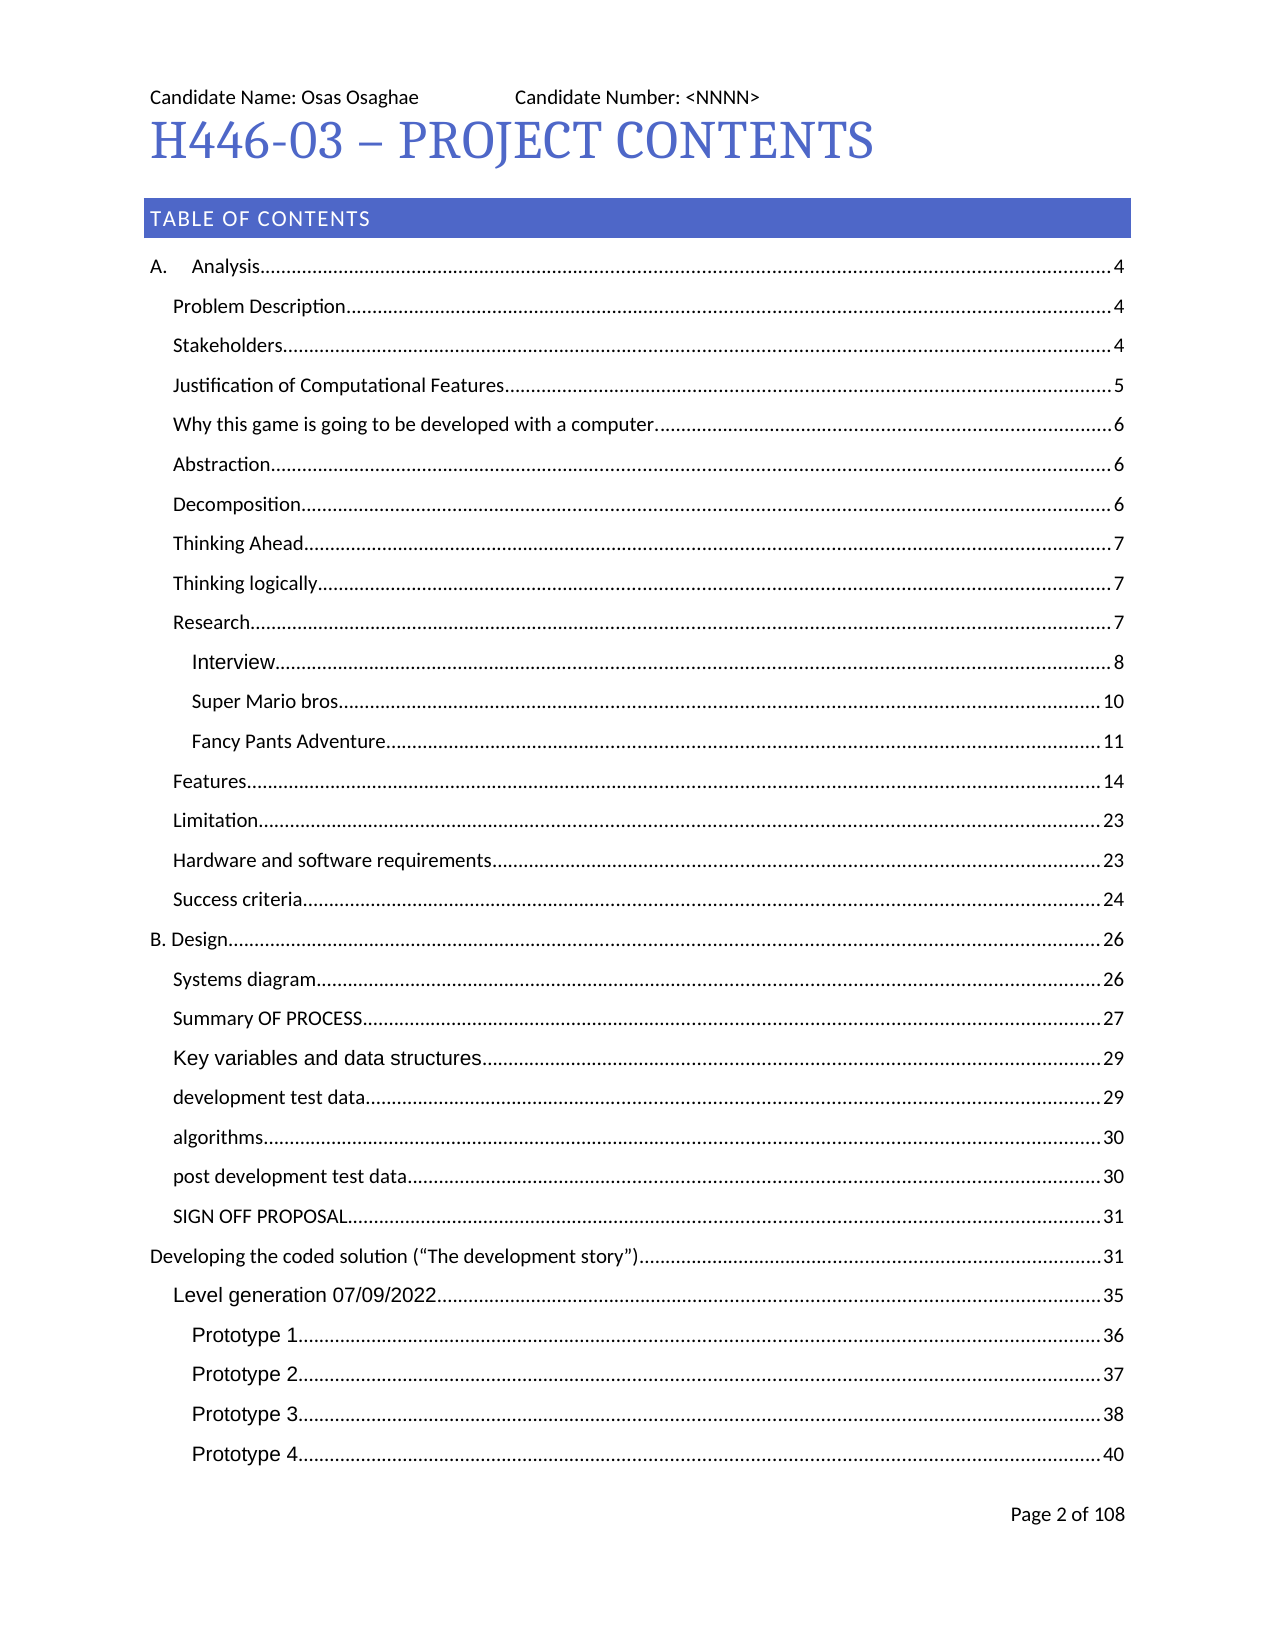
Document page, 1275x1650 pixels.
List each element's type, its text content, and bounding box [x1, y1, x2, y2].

title H446-03 – Project CONTENTS [150, 109, 1125, 172]
